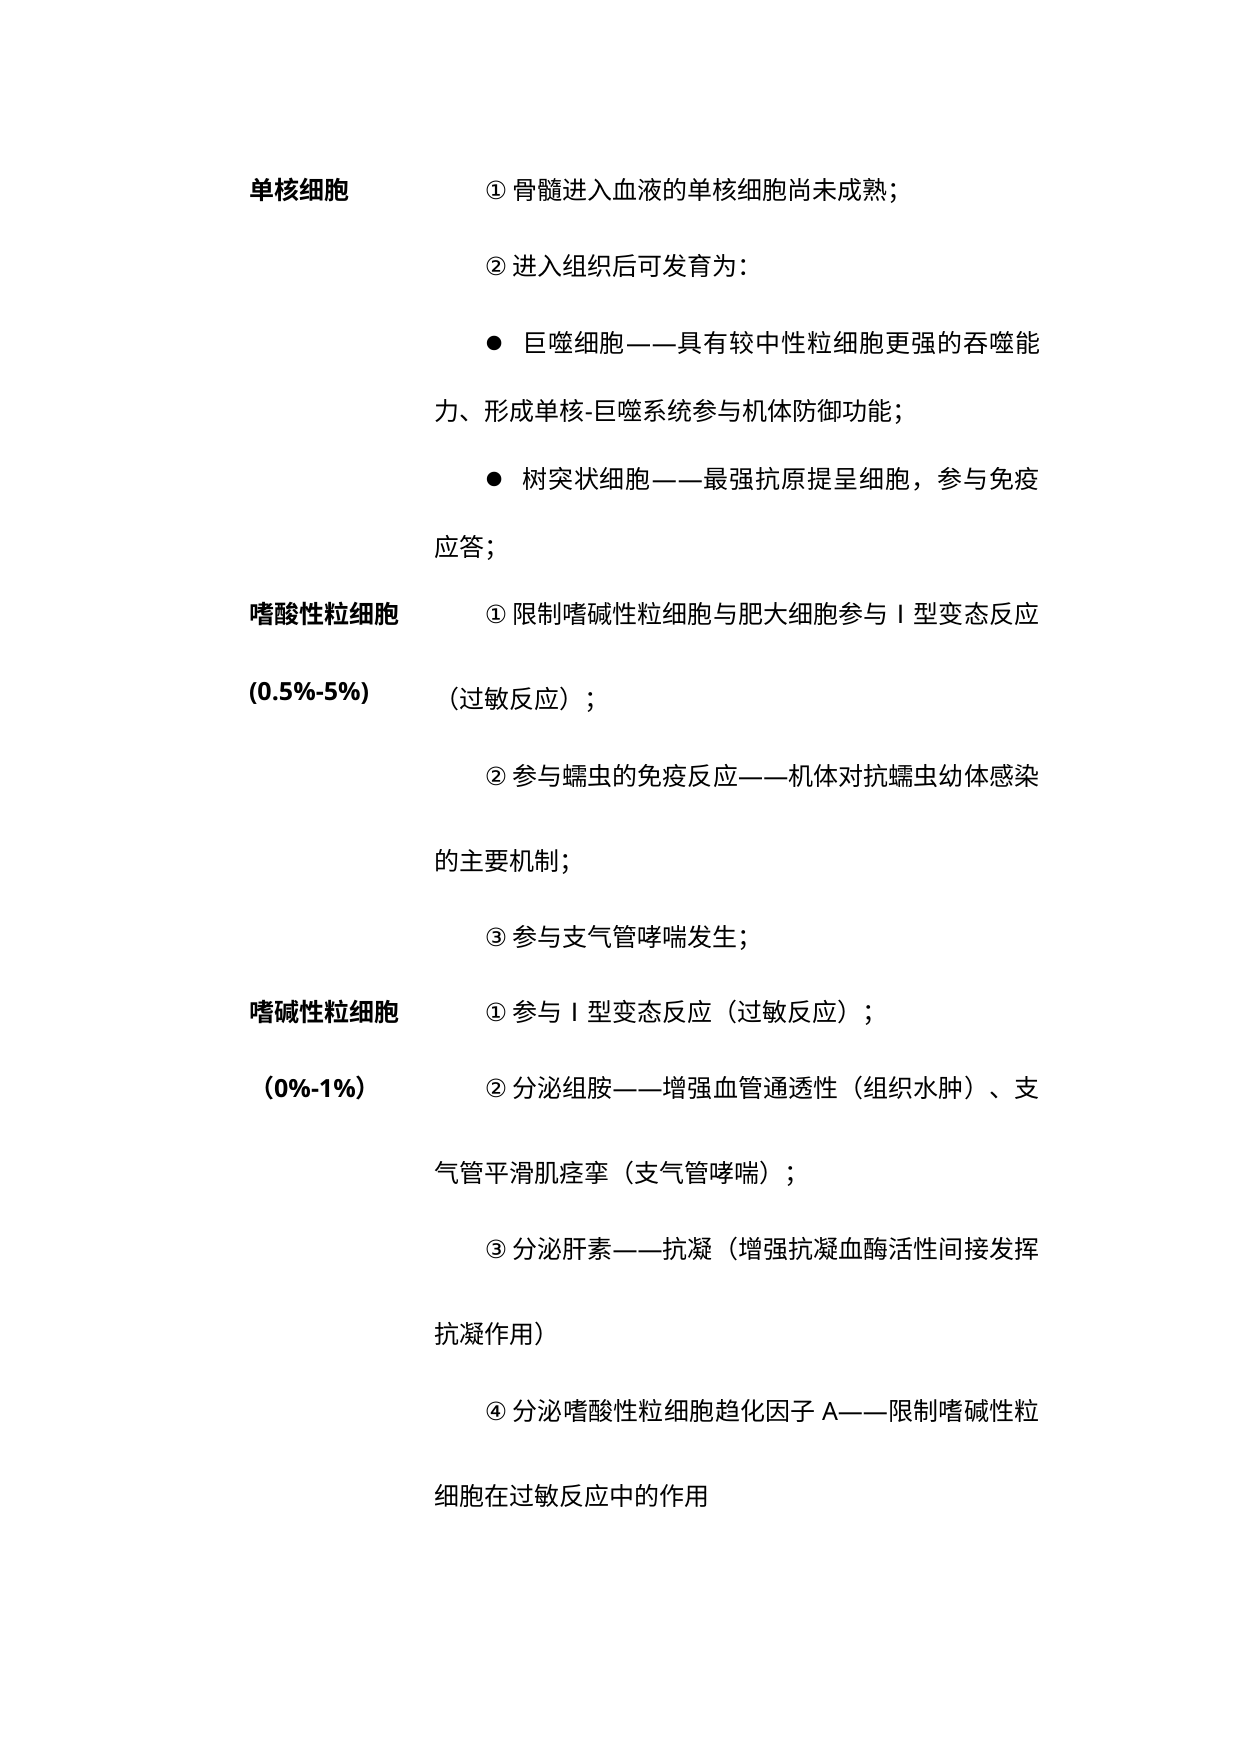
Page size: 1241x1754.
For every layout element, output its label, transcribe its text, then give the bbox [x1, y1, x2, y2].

table_cell 嗜酸性粒细胞 (0.5%-5%) [188, 580, 423, 978]
table_cell ①骨髓进入血液的单核细胞尚未成熟； ②进入组织后可发育为： 巨噬细胞——具有较中性粒细胞更强的吞噬能力、形成单核-巨噬系统参与机体防御功能； 树突状细胞——最强抗原提呈细胞，参与免疫应答； [423, 156, 1052, 580]
table_cell ①限制嗜碱性粒细胞与肥大细胞参与Ⅰ型变态反应（过敏反应）； ②参与蠕虫的免疫反应——机体对抗蠕虫幼体感染的主要机制； ③参与支气管哮喘发生； [423, 580, 1052, 978]
table_cell 嗜碱性粒细胞 （0%-1%） [188, 978, 423, 1536]
table_cell 单核细胞 [188, 156, 423, 580]
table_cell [423, 978, 1052, 1536]
